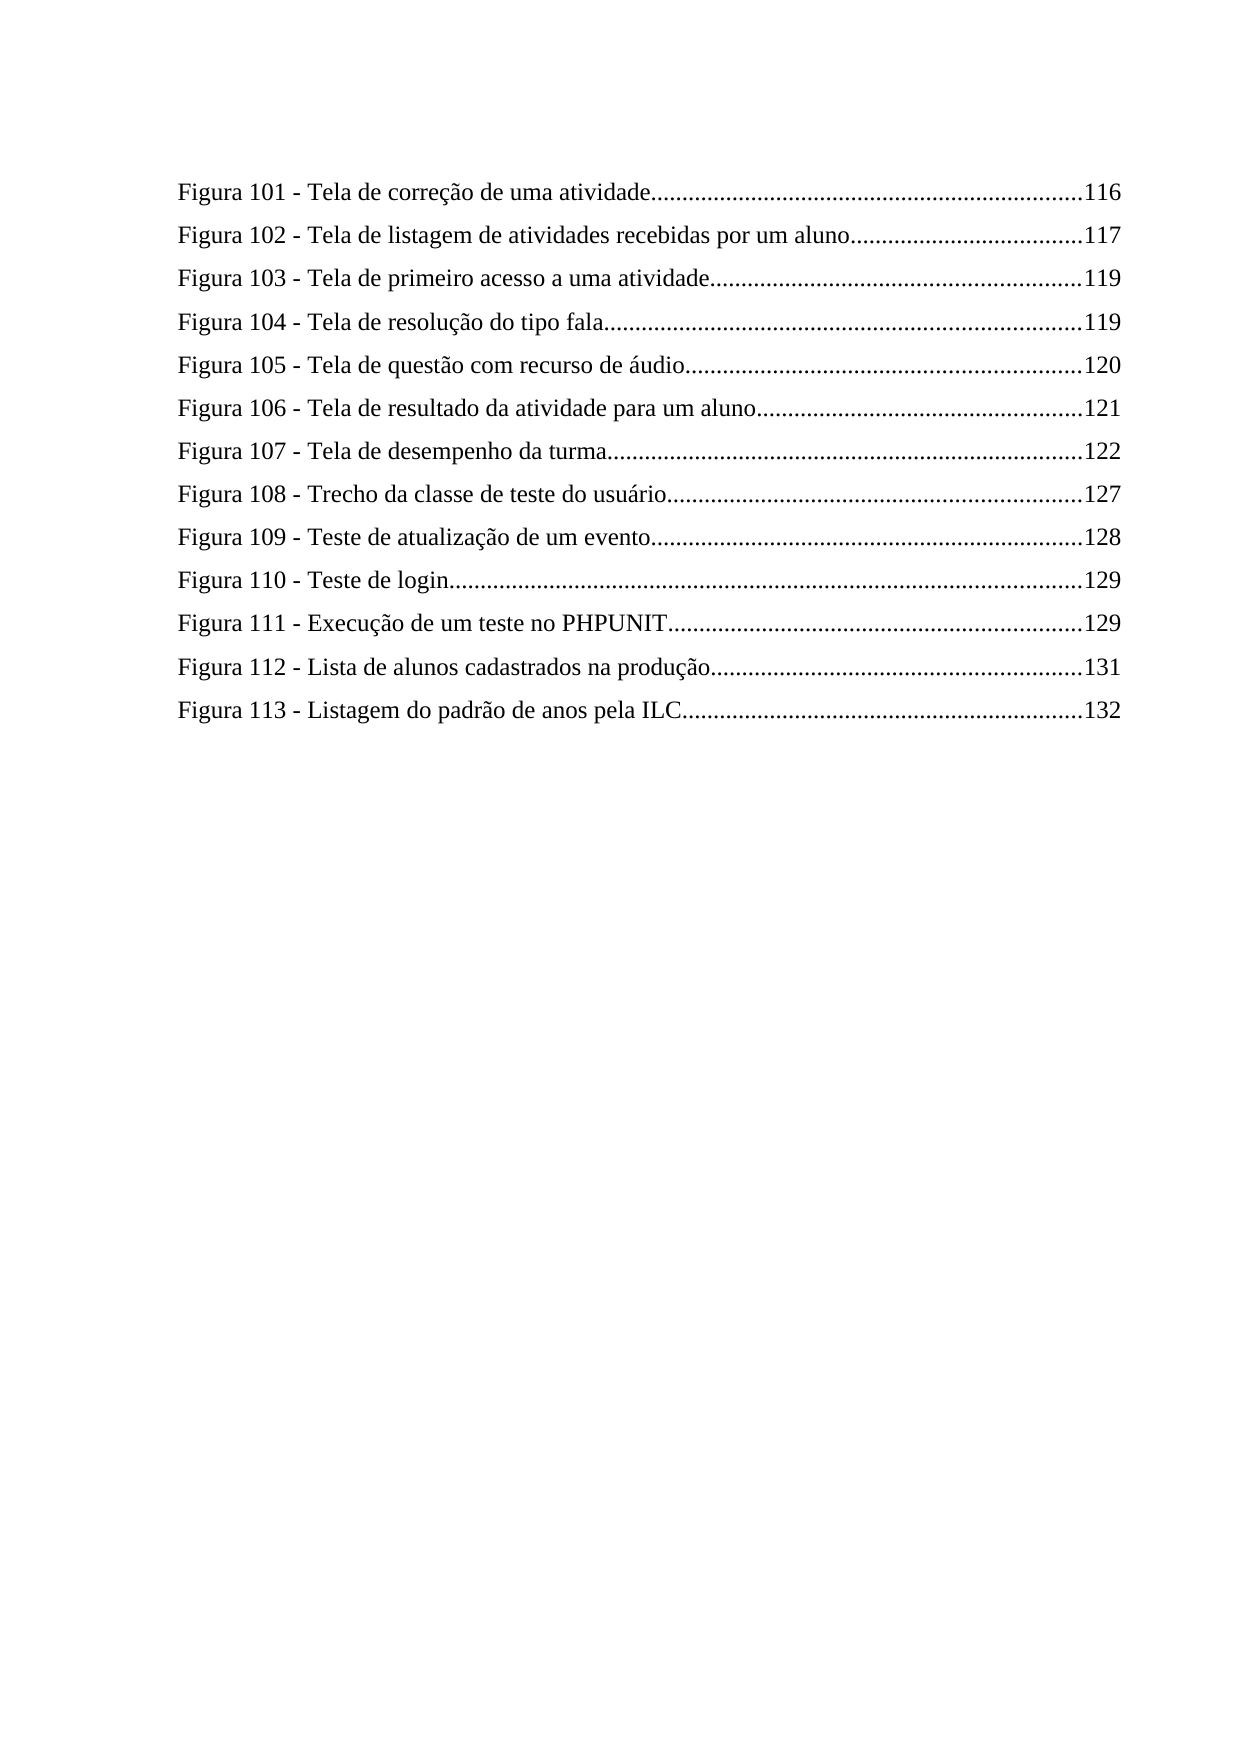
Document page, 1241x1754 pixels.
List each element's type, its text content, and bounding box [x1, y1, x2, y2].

text Figura 108 - Trecho da classe de teste do usuário 127 [177, 479, 1122, 508]
text Figura 113 - Listagem do padrão de anos pela ILC 132 [177, 695, 1122, 723]
text Figura 104 - Tela de resolução do tipo fala 119 [177, 307, 1122, 335]
text Figura 106 - Tela de resultado da atividade para um aluno 121 [177, 393, 1122, 422]
text Figura 111 - Execução de um teste no PHPUNIT 129 [177, 608, 1122, 637]
text Figura 101 - Tela de correção de uma atividade 116 [177, 177, 1122, 206]
text Figura 109 - Teste de atualização de um evento 128 [177, 522, 1122, 551]
text Figura 107 - Tela de desempenho da turma 122 [177, 436, 1122, 465]
text Figura 112 - Lista de alunos cadastrados na produção 131 [177, 652, 1122, 680]
text Figura 110 - Teste de login 129 [177, 565, 1122, 594]
text Figura 105 - Tela de questão com recurso de áudio 120 [177, 350, 1122, 378]
text Figura 103 - Tela de primeiro acesso a uma atividade 119 [177, 263, 1122, 292]
text Figura 102 - Tela de listagem de atividades recebidas por um aluno 117 [177, 220, 1122, 249]
